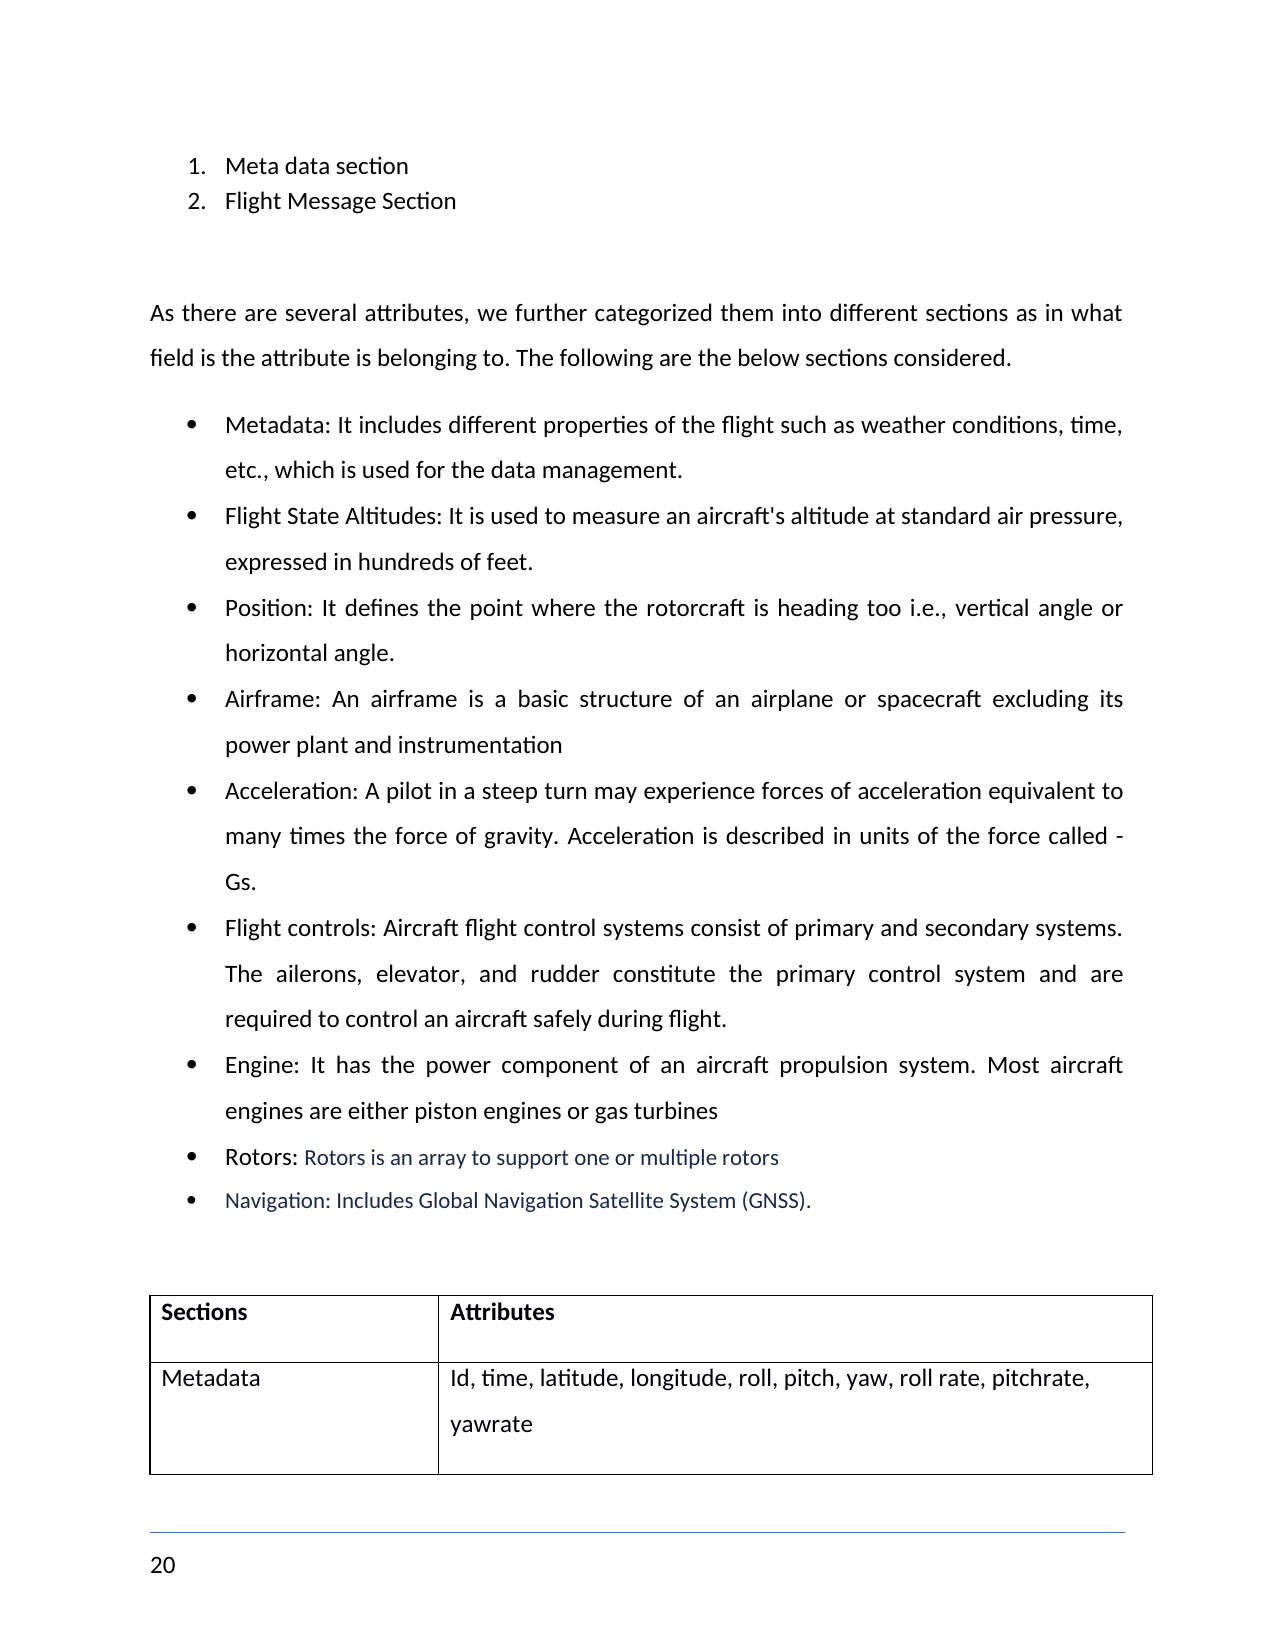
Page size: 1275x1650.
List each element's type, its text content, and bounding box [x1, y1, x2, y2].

list Rotors: Rotors is an array to support one or multiple rotors [187, 1141, 1125, 1171]
list Position: It defines the point where the rotorcraft is heading too i.e., vertical angle or horizontal angle. [187, 592, 1125, 668]
list Engine: It has the power component of an aircraft propulsion system. Most aircraft engines are either piston engines or gas turbines [187, 1049, 1125, 1125]
list Metadata: It includes different properties of the flight such as weather conditions, time, etc., which is used for the data management. [187, 409, 1125, 485]
list Airframe: An airframe is a basic structure of an airplane or spacecraft excluding its power plant and instrumentation [187, 683, 1125, 759]
table_cell Id, time, latitude, longitude, roll, pitch, yaw, roll rate, pitchrate, yawrate [439, 1363, 1152, 1474]
list Flight Message Section [187, 185, 1125, 216]
text As there are several attributes, we further categorized them into different sections as in what field is the attribute is belonging to. The following are the below sections considered. [150, 297, 1125, 373]
list Meta data section [187, 150, 1125, 181]
table_cell Metadata [151, 1363, 438, 1474]
list Flight State Altitudes: It is used to measure an aircraft's altitude at standard air pressure, expressed in hundreds of feet. [187, 500, 1125, 577]
table_header Attributes [439, 1296, 1152, 1362]
table_header Sections [151, 1296, 438, 1362]
list Flight controls: Aircraft flight control systems consist of primary and secondary systems. The ailerons, elevator, and rudder constitute the primary control system and are required to control an aircraft safely during flight. [187, 912, 1125, 1034]
list Navigation: Includes Global Navigation Satellite System (GNSS). [187, 1186, 1125, 1214]
list Acceleration: A pilot in a steep turn may experience forces of acceleration equivalent to many times the force of gravity. Acceleration is described in units of the force called - Gs. [187, 775, 1125, 897]
